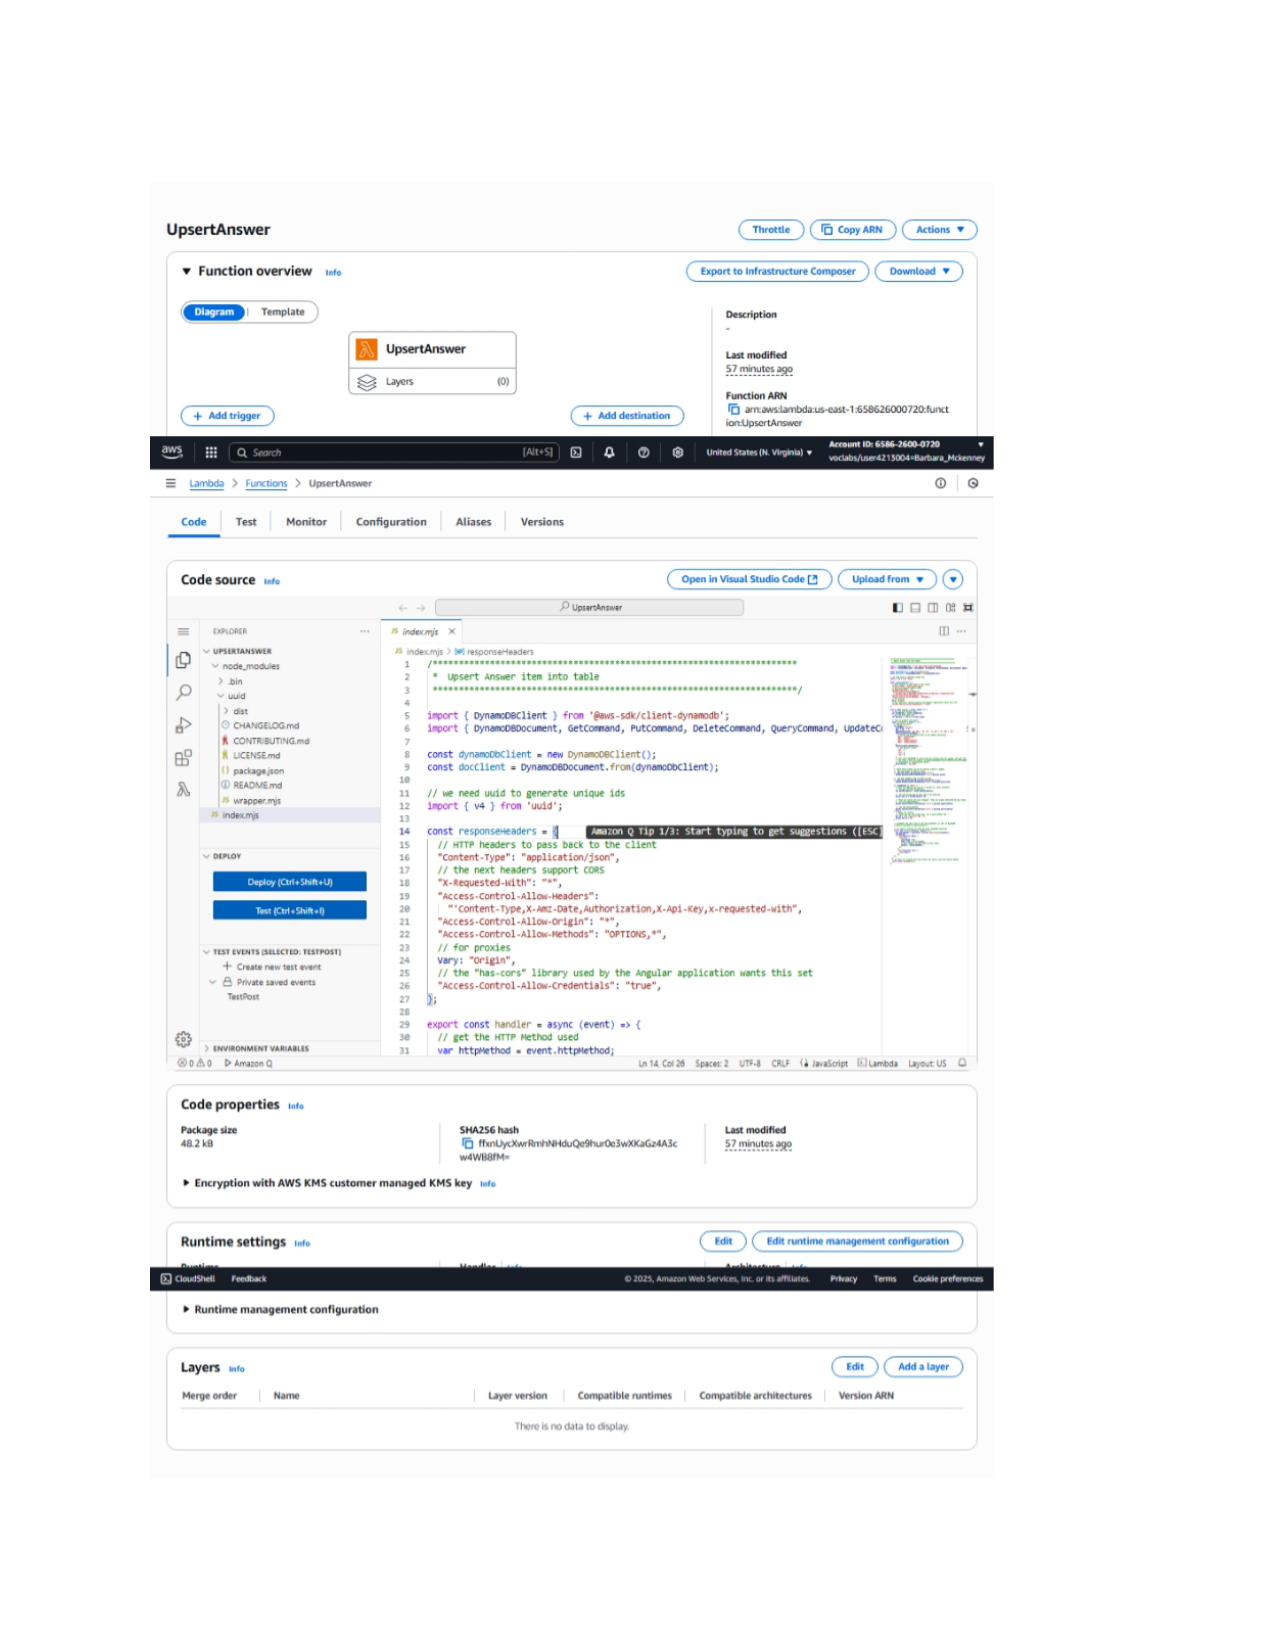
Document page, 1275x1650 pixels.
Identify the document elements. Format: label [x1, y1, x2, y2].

picture [150, 150, 994, 1500]
